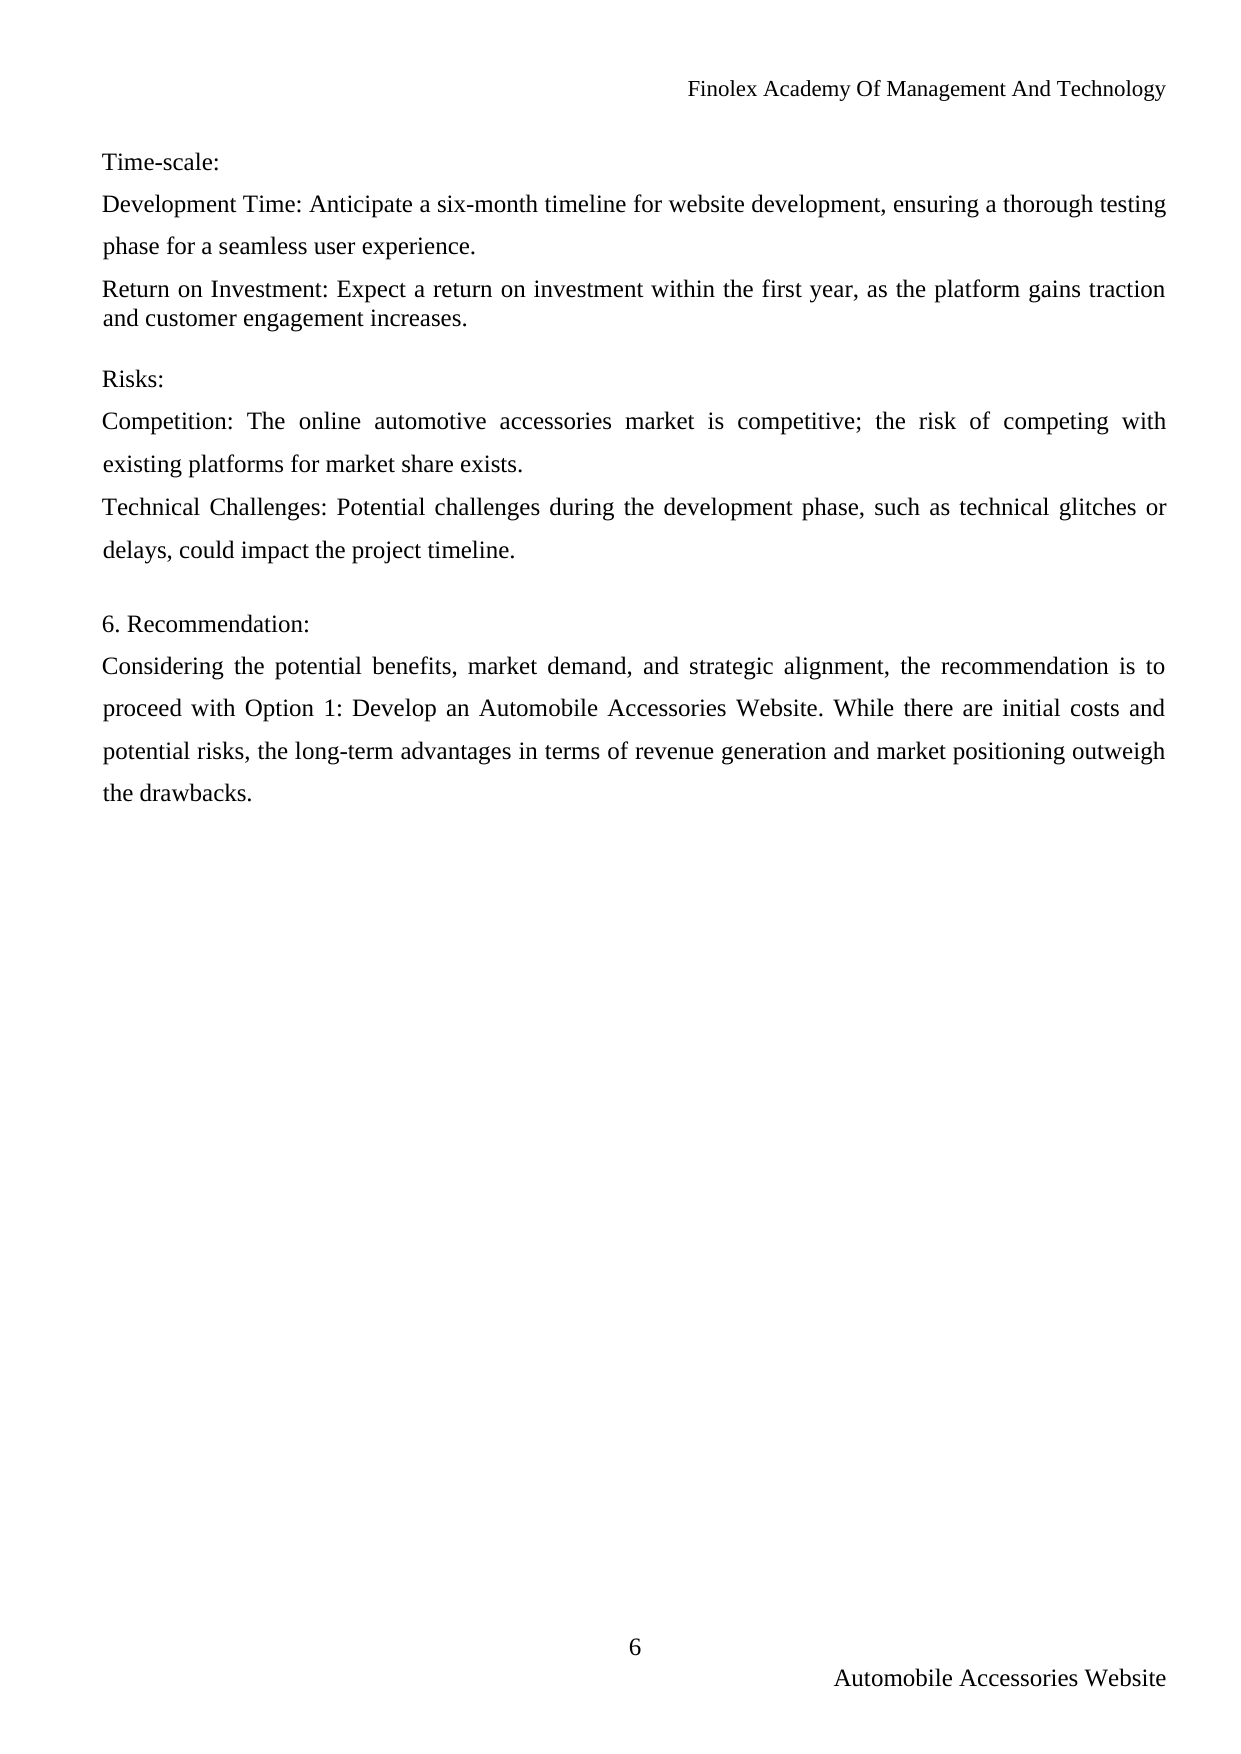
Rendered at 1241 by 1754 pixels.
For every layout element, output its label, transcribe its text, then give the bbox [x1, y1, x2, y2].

text Competition: The online automotive accessories market is competitive; the risk of competing with existing platforms for market share exists. [102, 406, 1167, 478]
text Technical Challenges: Potential challenges during the development phase, such as technical glitches or delays, could impact the project timeline. [102, 492, 1167, 563]
text Development Time: Anticipate a six-month timeline for website development, ensuring a thorough testing phase for a seamless user experience. [102, 189, 1167, 260]
text Risks: [102, 364, 1167, 393]
text 6. Recommendation: [102, 609, 1167, 637]
text Time-scale: [102, 147, 1167, 175]
text Return on Investment: Expect a return on investment within the first year, as the platform gains traction and customer engagement increases. [102, 274, 1167, 332]
text Considering the potential benefits, market demand, and strategic alignment, the recommendation is to proceed with Option 1: Develop an Automobile Accessories Website. While there are initial costs and potential risks, the long-term advantages in terms of revenue generation and market positioning outweigh the drawbacks. [102, 651, 1167, 807]
